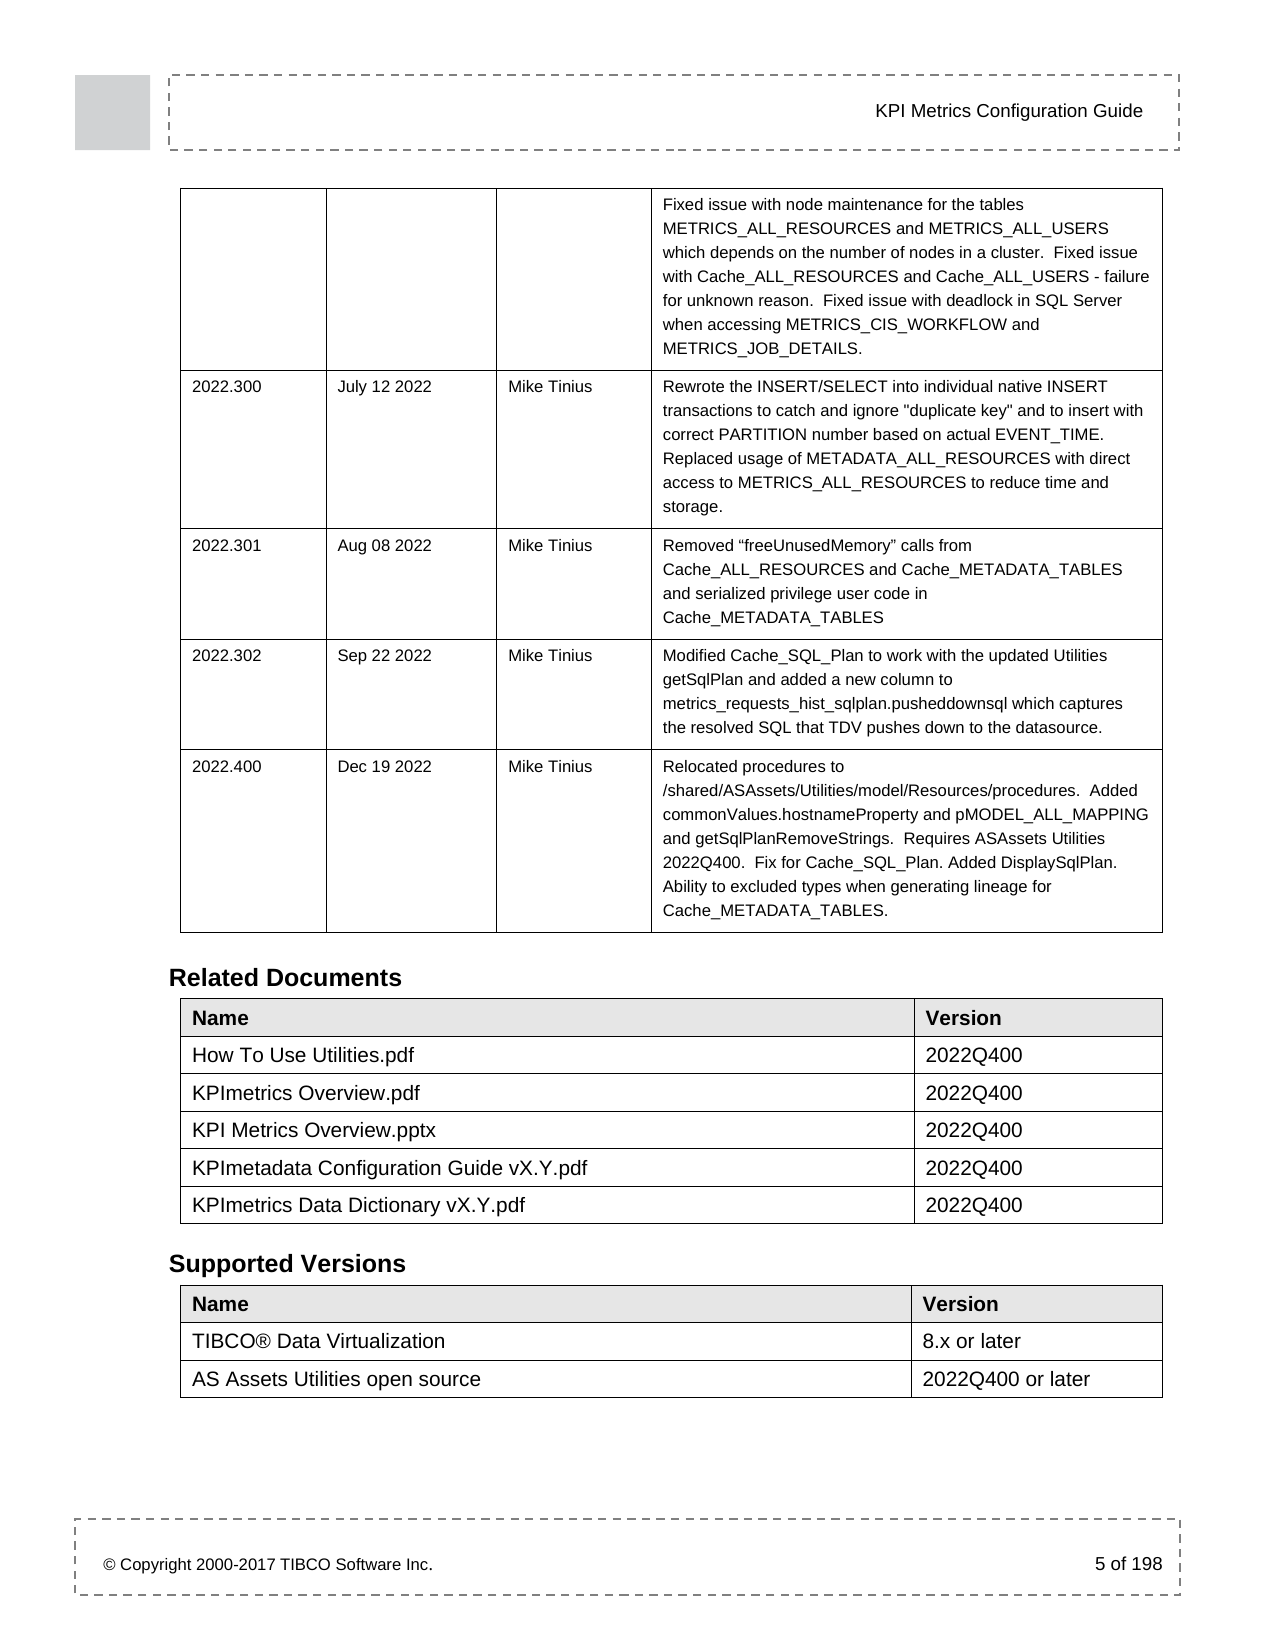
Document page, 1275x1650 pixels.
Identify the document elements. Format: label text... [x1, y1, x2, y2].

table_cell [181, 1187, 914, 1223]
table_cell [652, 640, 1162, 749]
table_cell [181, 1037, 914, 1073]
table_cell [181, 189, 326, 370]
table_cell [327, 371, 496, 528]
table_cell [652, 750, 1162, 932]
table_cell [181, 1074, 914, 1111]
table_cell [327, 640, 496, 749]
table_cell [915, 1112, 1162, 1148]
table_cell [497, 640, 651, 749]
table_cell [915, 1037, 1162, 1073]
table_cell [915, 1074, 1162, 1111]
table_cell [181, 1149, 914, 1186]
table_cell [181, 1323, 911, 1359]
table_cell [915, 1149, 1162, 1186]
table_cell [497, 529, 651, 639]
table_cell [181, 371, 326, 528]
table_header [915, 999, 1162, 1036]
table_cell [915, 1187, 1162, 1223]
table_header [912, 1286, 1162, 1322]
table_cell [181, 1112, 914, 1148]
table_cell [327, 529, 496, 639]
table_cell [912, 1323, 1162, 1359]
title Related Documents [169, 963, 1162, 992]
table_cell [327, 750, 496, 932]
title Supported Versions [169, 1249, 1162, 1278]
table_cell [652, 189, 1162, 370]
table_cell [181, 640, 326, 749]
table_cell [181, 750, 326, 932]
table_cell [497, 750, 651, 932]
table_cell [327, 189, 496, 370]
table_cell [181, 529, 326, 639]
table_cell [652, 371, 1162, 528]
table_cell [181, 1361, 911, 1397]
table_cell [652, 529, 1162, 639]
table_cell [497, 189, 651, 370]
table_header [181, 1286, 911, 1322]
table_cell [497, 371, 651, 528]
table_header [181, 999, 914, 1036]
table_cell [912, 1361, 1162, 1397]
